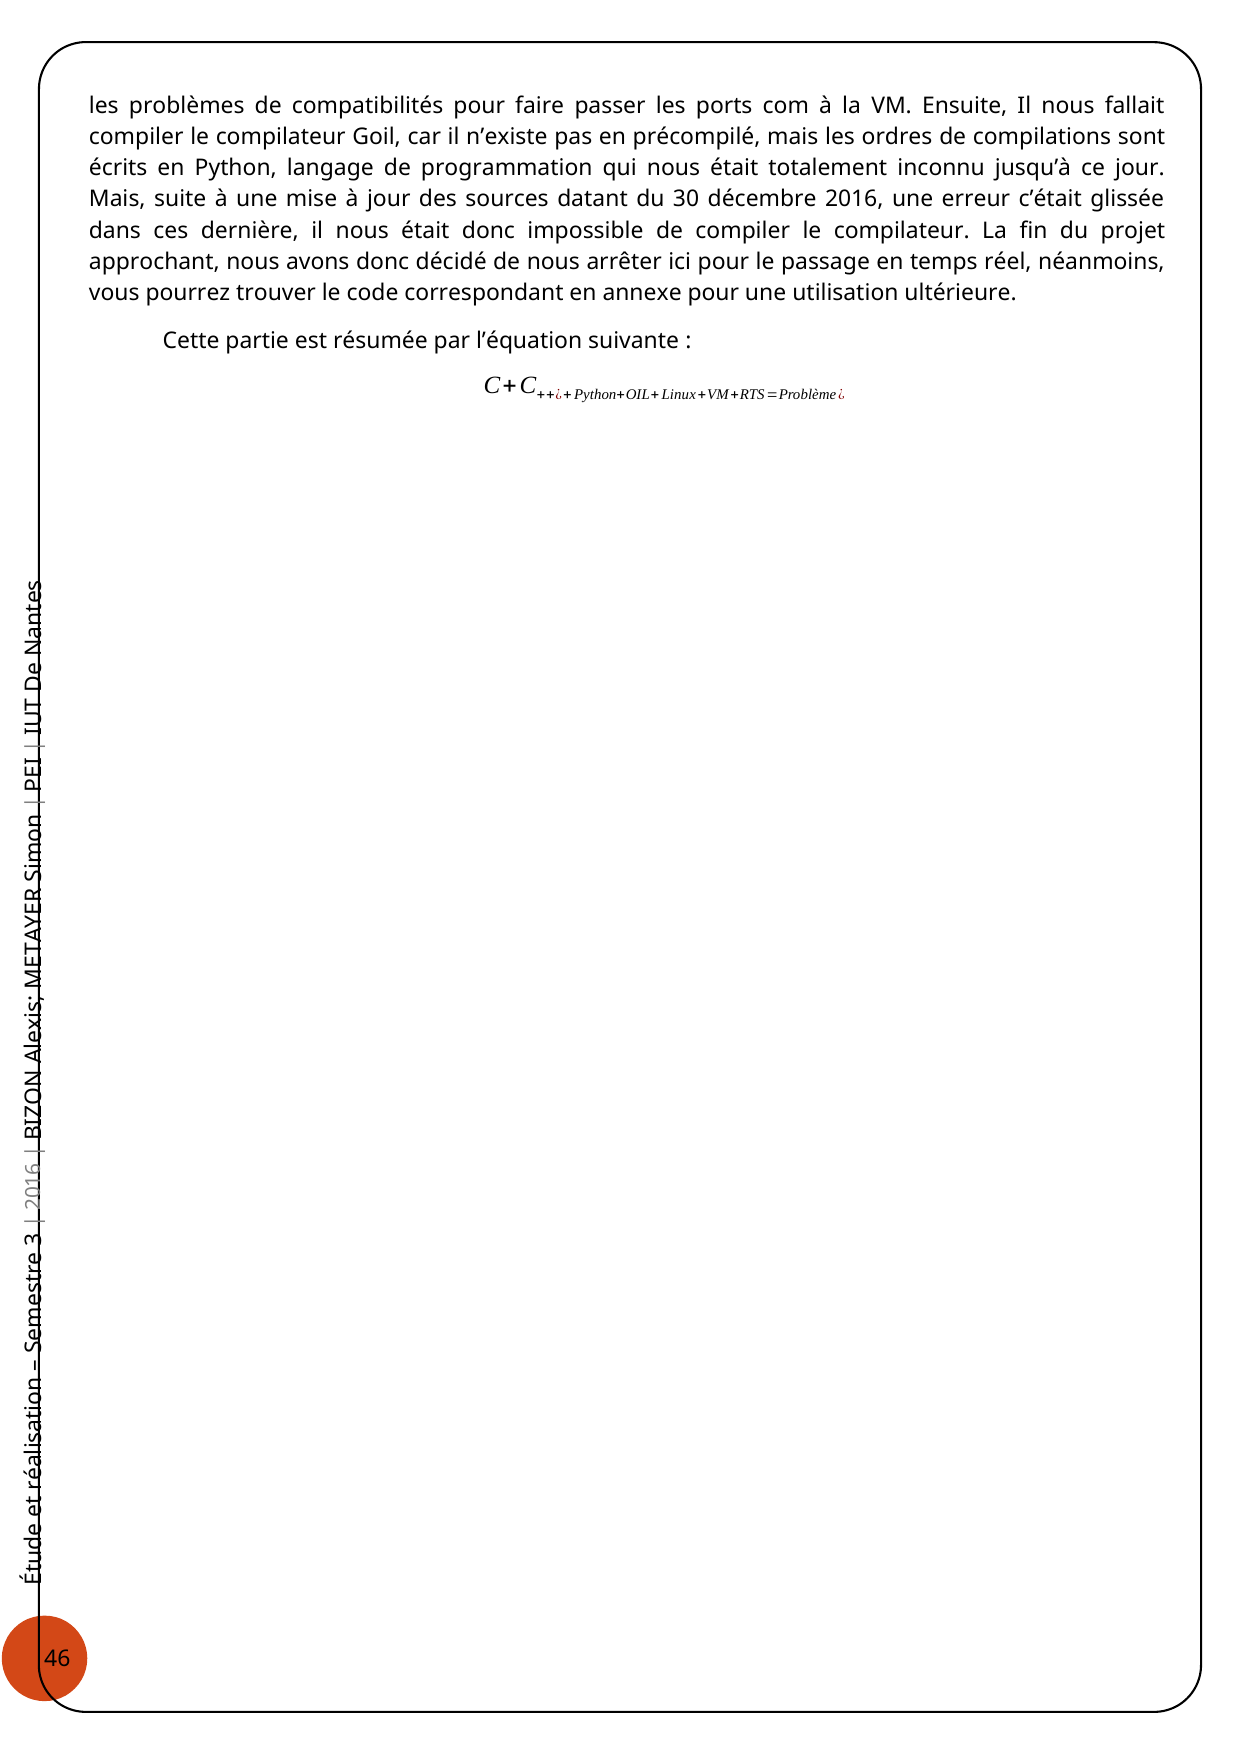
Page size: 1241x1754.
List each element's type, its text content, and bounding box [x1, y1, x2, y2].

text Cette partie est résumée par l’équation suivante : [89, 324, 1166, 355]
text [89, 89, 1166, 307]
